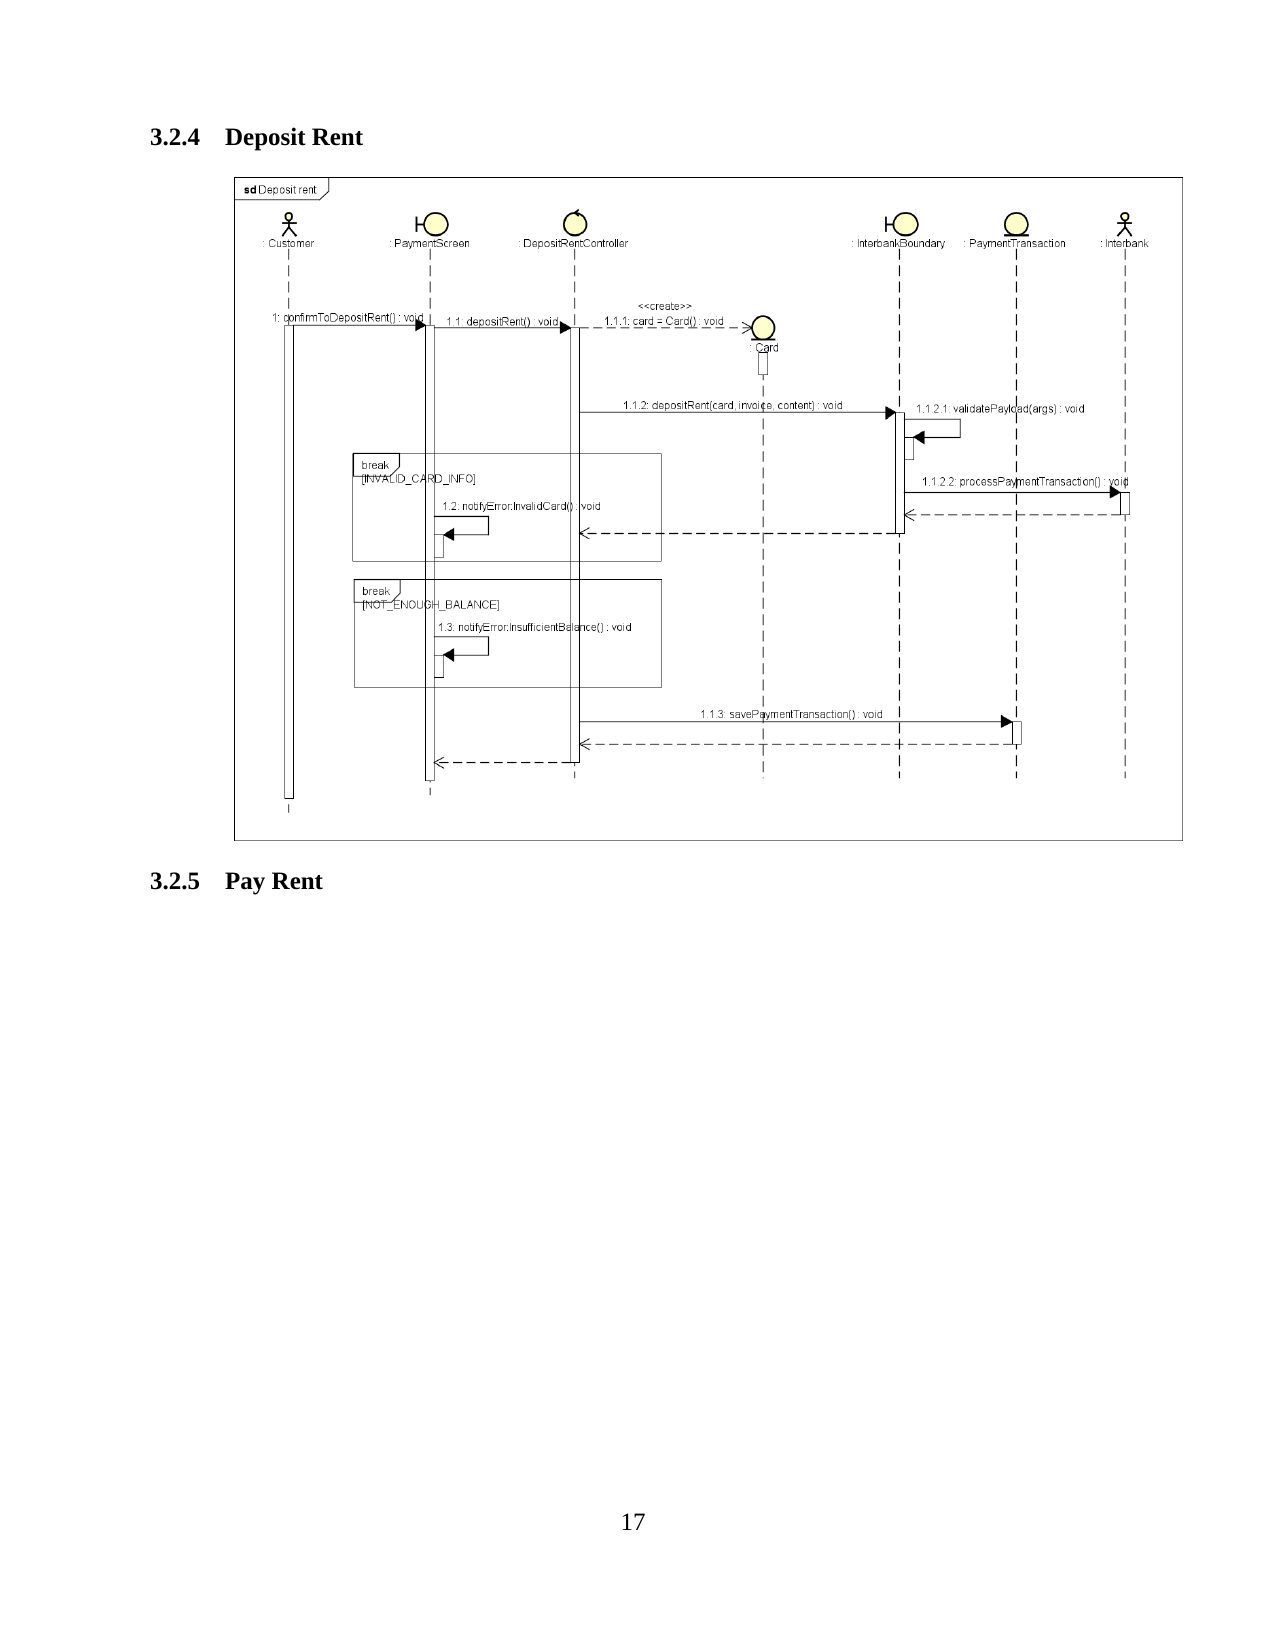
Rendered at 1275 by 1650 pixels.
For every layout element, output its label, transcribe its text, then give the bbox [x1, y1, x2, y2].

subtitle Pay Rent [150, 866, 1116, 895]
subtitle Deposit Rent [150, 122, 1116, 151]
picture [225, 168, 1191, 849]
